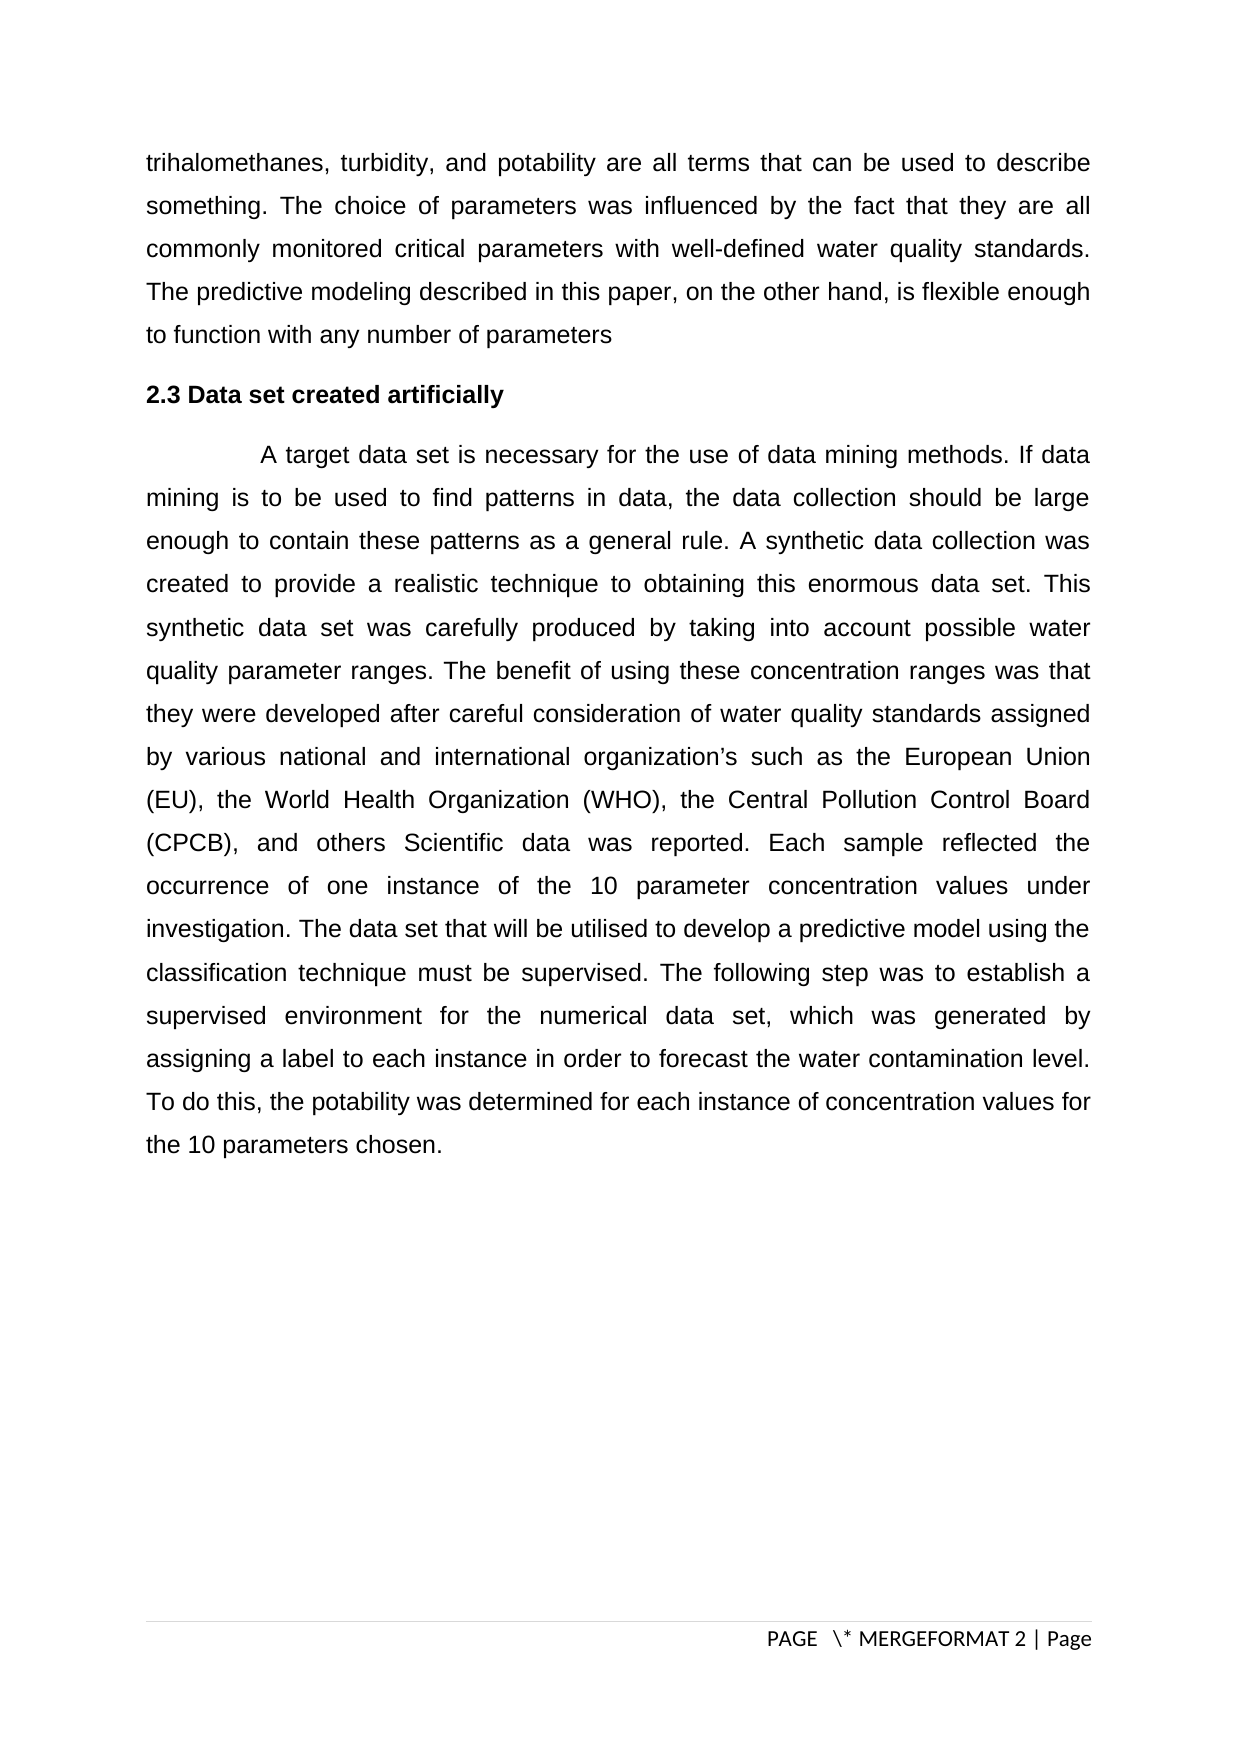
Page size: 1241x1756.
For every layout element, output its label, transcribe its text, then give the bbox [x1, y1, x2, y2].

text A target data set is necessary for the use of data mining methods. If data mining is to be used to find patterns in data, the data collection should be large enough to contain these patterns as a general rule. A synthetic data collection was created to provide a realistic technique to obtaining this enormous data set. This synthetic data set was carefully produced by taking into account possible water quality parameter ranges. The benefit of using these concentration ranges was that they were developed after careful consideration of water quality standards assigned by various national and international organization’s such as the European Union (EU), the World Health Organization (WHO), the Central Pollution Control Board (CPCB), and others Scientific data was reported. Each sample reflected the occurrence of one instance of the 10 parameter concentration values under investigation. The data set that will be utilised to develop a predictive model using the classification technique must be supervised. The following step was to establish a supervised environment for the numerical data set, which was generated by assigning a label to each instance in order to forecast the water contamination level. To do this, the potability was determined for each instance of concentration values for the 10 parameters chosen. [146, 440, 1092, 1159]
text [146, 148, 1092, 349]
text 2.3 Data set created artificially [146, 380, 1092, 409]
